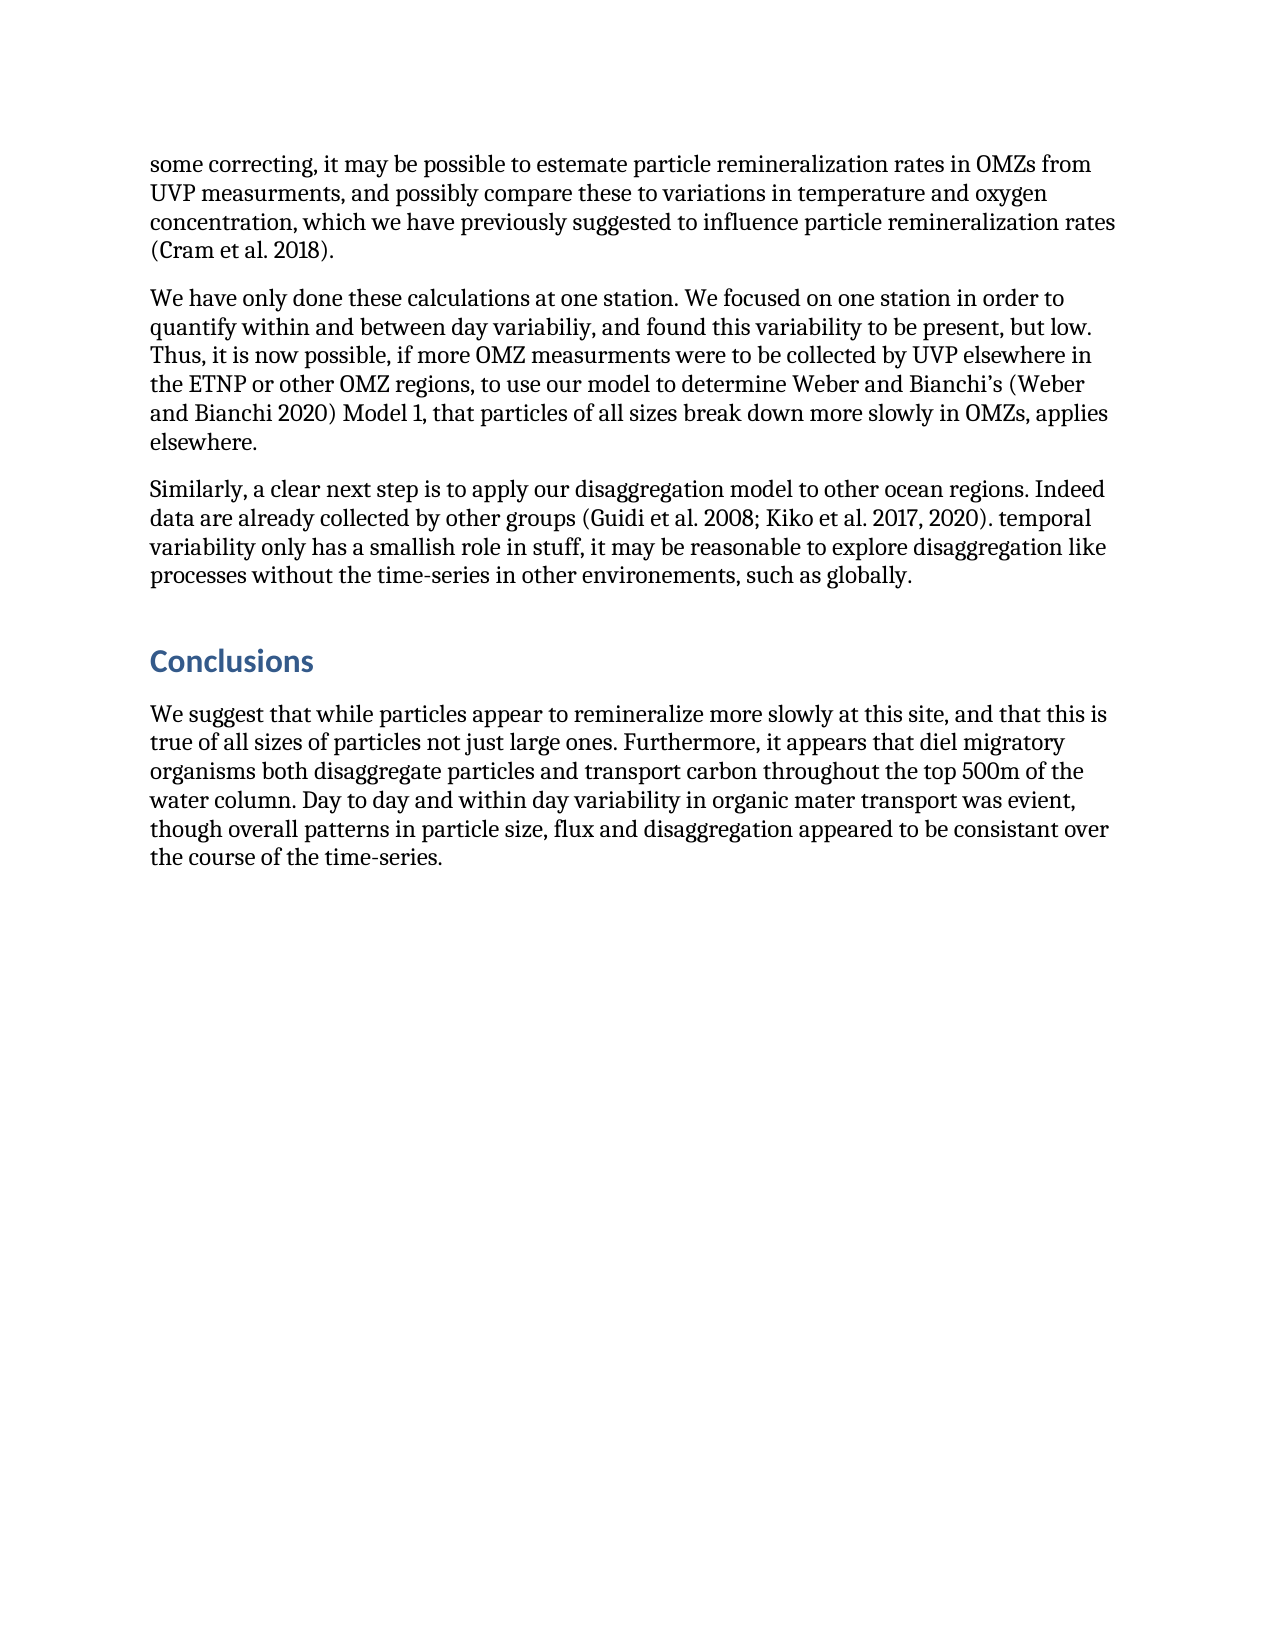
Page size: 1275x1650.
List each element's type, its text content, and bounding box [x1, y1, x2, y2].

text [150, 150, 1125, 265]
text We suggest that while particles appear to remineralize more slowly at this site, and that this is true of all sizes of particles not just large ones. Furthermore, it appears that diel migratory organisms both disaggregate particles and transport carbon throughout the top 500m of the water column. Day to day and within day variability in organic mater transport was evient, though overall patterns in particle size, flux and disaggregation appeared to be consistant over the course of the time-series. [150, 699, 1125, 872]
text We have only done these calculations at one station. We focused on one station in order to quantify within and between day variabiliy, and found this variability to be present, but low. Thus, it is now possible, if more OMZ measurments were to be collected by UVP elsewhere in the ETNP or other OMZ regions, to use our model to determine Weber and Bianchi’s (Weber and Bianchi 2020) Model 1, that particles of all sizes break down more slowly in OMZs, applies elsewhere. [150, 284, 1125, 456]
text Similarly, a clear next step is to apply our disaggregation model to other ocean regions. Indeed data are already collected by other groups (Guidi et al. 2008; Kiko et al. 2017, 2020). temporal variability only has a smallish role in stuff, it may be reasonable to explore disaggregation like processes without the time-series in other environements, such as globally. [150, 475, 1125, 590]
subtitle Conclusions [150, 640, 1125, 681]
